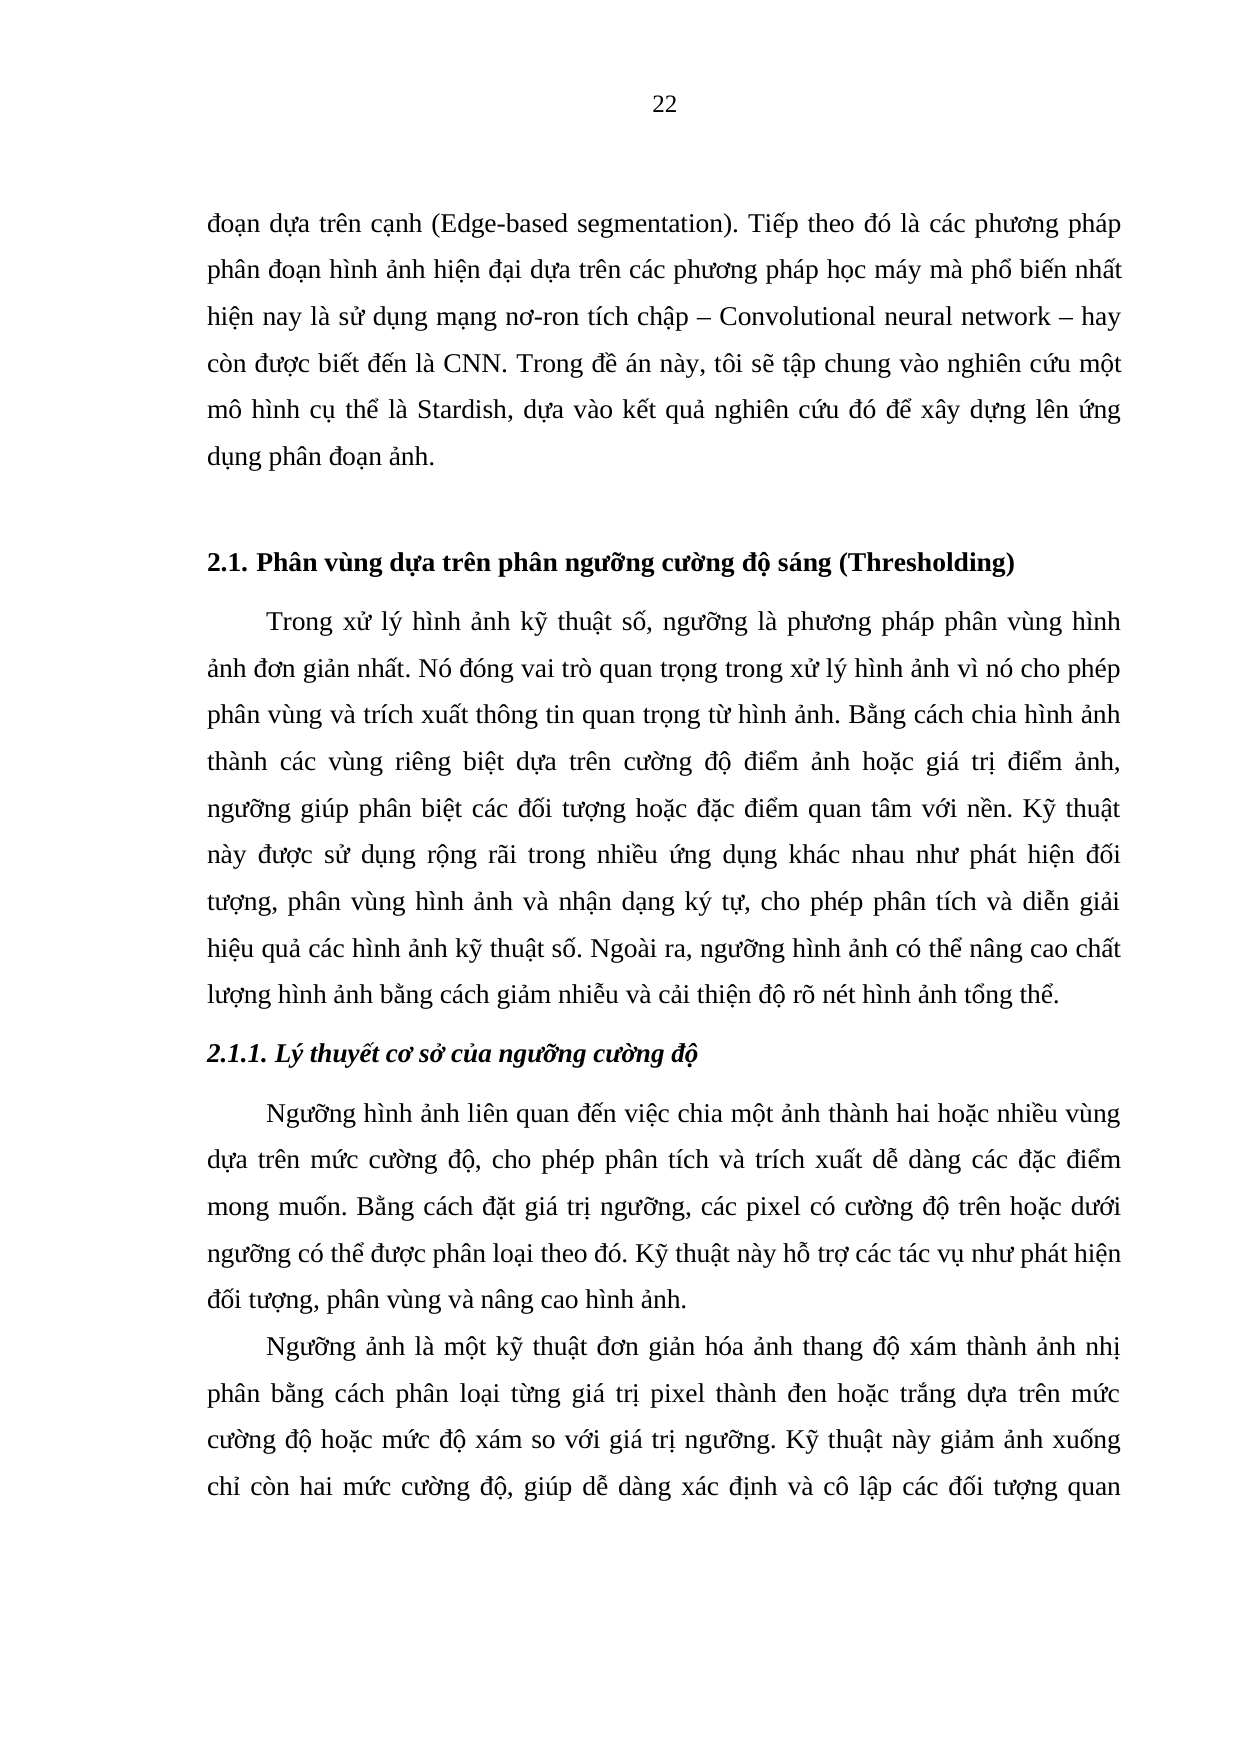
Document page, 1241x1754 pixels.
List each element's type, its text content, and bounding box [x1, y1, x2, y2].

text Trong xử lý hình ảnh kỹ thuật số, ngưỡng là phương pháp phân vùng hình ảnh đơn giản nhất. Nó đóng vai trò quan trọng trong xử lý hình ảnh vì nó cho phép phân vùng và trích xuất thông tin quan trọng từ hình ảnh. Bằng cách chia hình ảnh thành các vùng riêng biệt dựa trên cường độ điểm ảnh hoặc giá trị điểm ảnh, ngưỡng giúp phân biệt các đối tượng hoặc đặc điểm quan tâm với nền. Kỹ thuật này được sử dụng rộng rãi trong nhiều ứng dụng khác nhau như phát hiện đối tượng, phân vùng hình ảnh và nhận dạng ký tự, cho phép phân tích và diễn giải hiệu quả các hình ảnh kỹ thuật số. Ngoài ra, ngưỡng hình ảnh có thể nâng cao chất lượng hình ảnh bằng cách giảm nhiễu và cải thiện độ rõ nét hình ảnh tổng thể. [207, 605, 1122, 1009]
text Ngưỡng hình ảnh liên quan đến việc chia một ảnh thành hai hoặc nhiều vùng dựa trên mức cường độ, cho phép phân tích và trích xuất dễ dàng các đặc điểm mong muốn. Bằng cách đặt giá trị ngưỡng, các pixel có cường độ trên hoặc dưới ngưỡng có thể được phân loại theo đó. Kỹ thuật này hỗ trợ các tác vụ như phát hiện đối tượng, phân vùng và nâng cao hình ảnh. [207, 1097, 1122, 1314]
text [207, 1330, 1122, 1501]
subtitle 2.1. Phân vùng dựa trên phân ngưỡng cường độ sáng (Thresholding) [207, 546, 1122, 577]
subtitle 2.1.1. Lý thuyết cơ sở của ngưỡng cường độ [207, 1038, 1122, 1069]
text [207, 207, 1122, 471]
